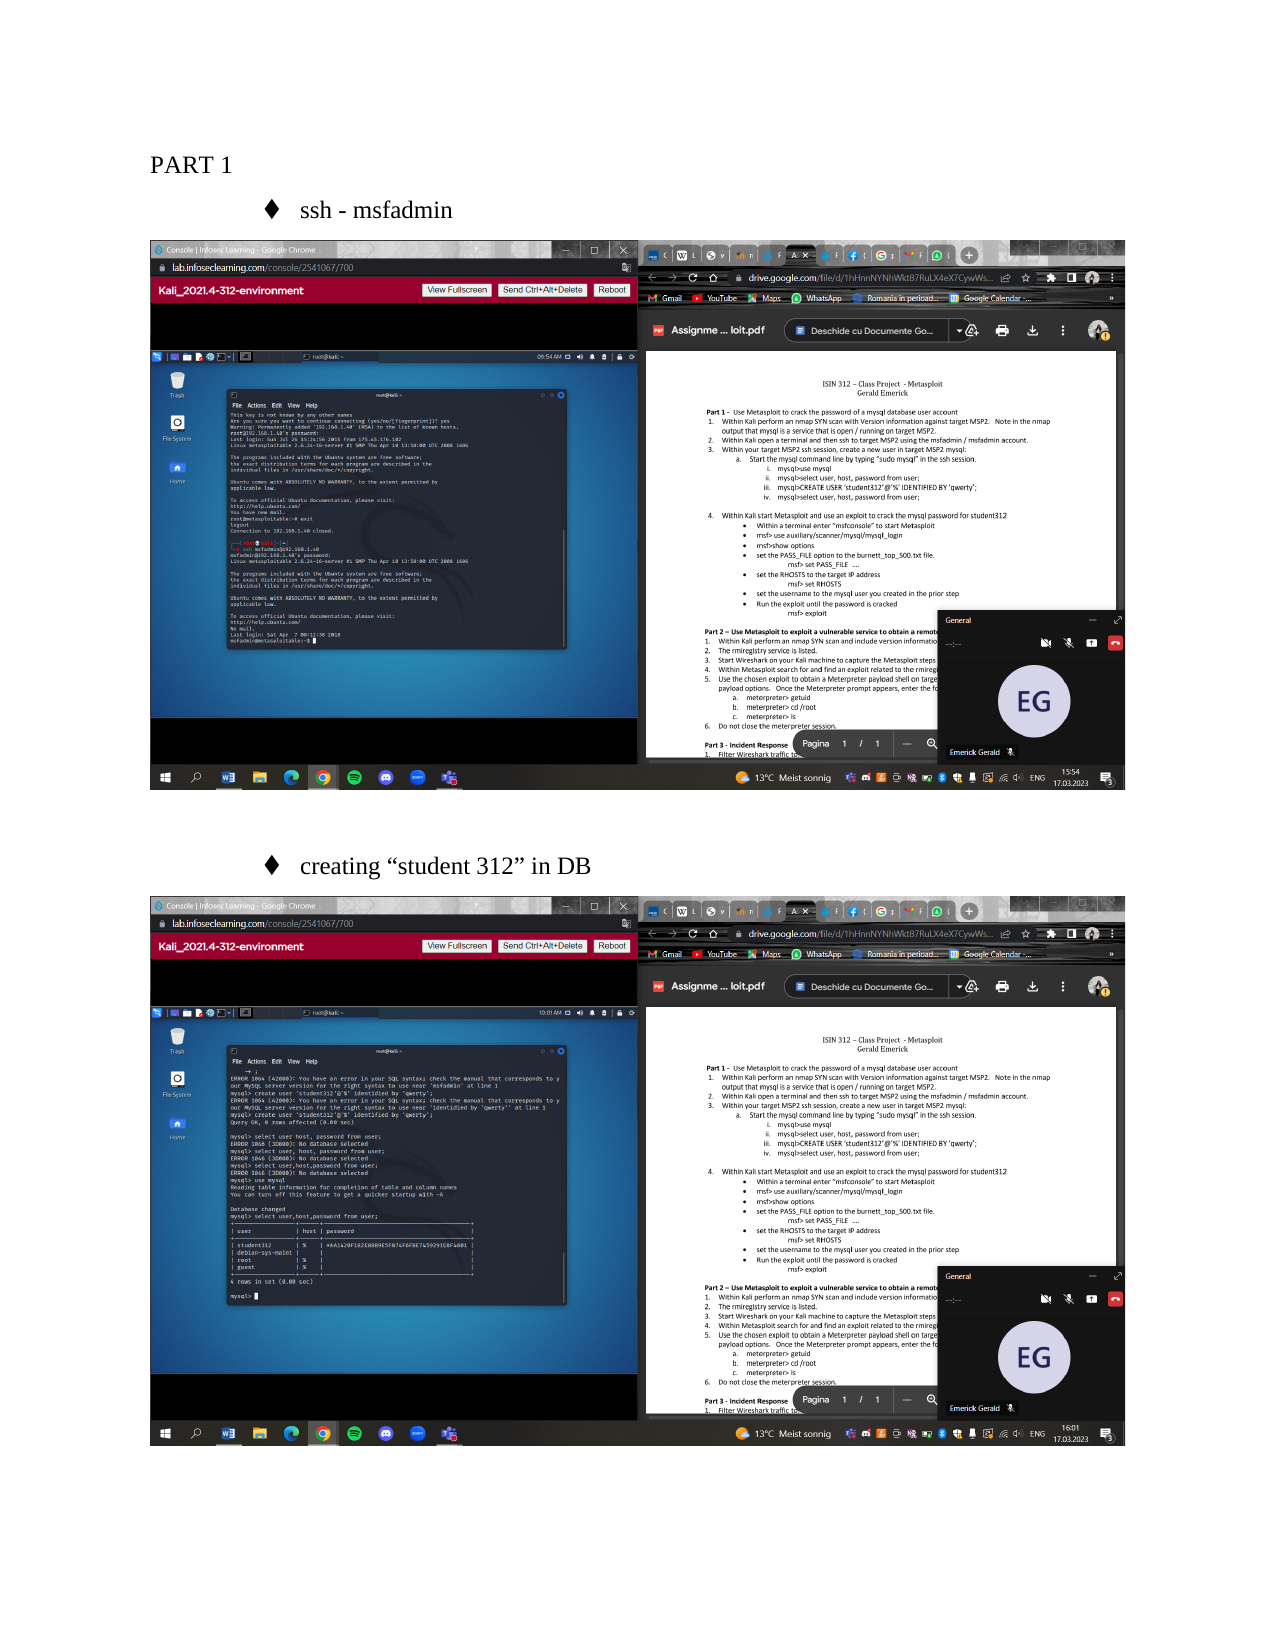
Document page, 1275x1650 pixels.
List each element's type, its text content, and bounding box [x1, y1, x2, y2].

picture [150, 896, 1125, 1446]
text PART 1 [150, 150, 1125, 179]
list creating “student 312” in DB [262, 851, 1125, 880]
picture [150, 240, 1125, 790]
list ssh - msfadmin [262, 195, 1125, 224]
